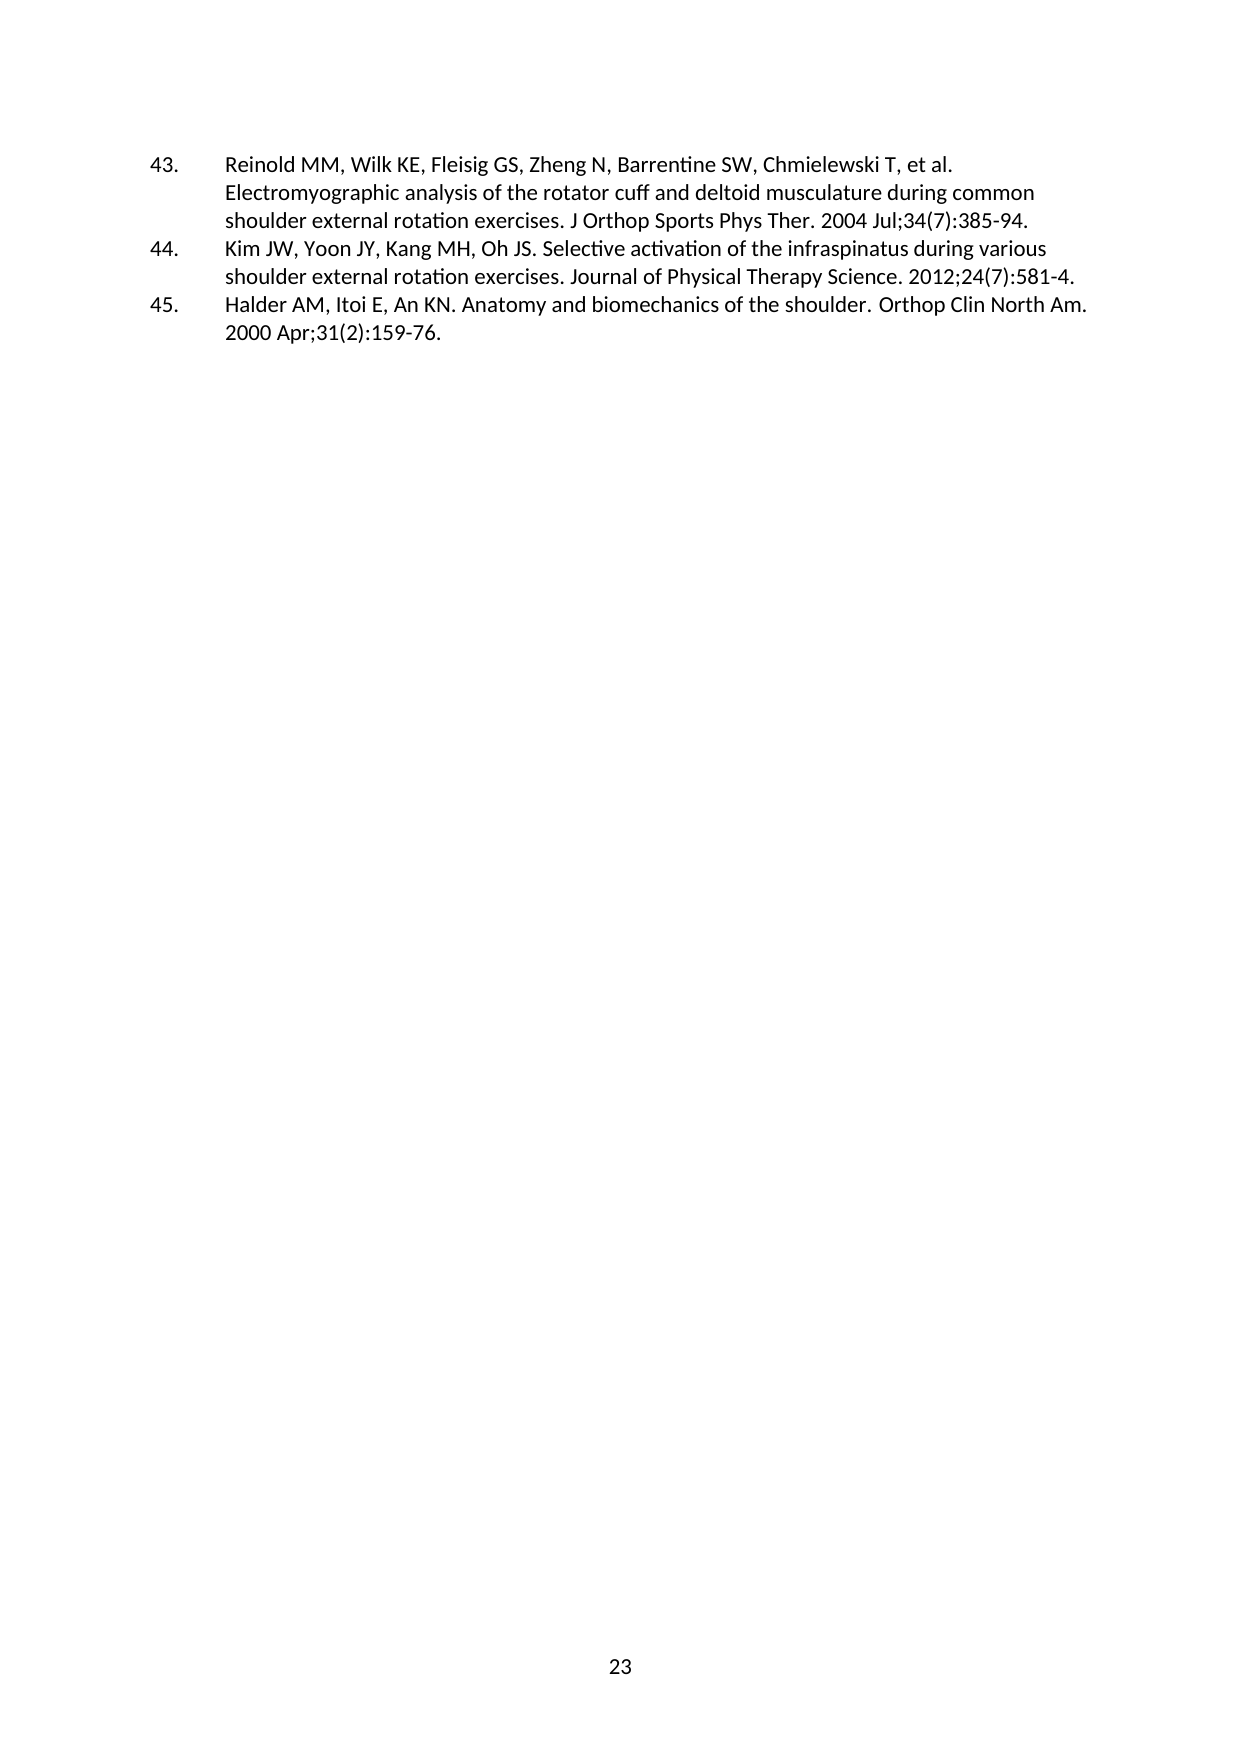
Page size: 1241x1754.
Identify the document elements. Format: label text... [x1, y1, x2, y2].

text 45. Halder AM, Itoi E, An KN. Anatomy and biomechanics of the shoulder. Orthop Clin North Am. 2000 Apr;31(2):159-76. [150, 290, 1090, 346]
text 43. Reinold MM, Wilk KE, Fleisig GS, Zheng N, Barrentine SW, Chmielewski T, et al. Electromyographic analysis of the rotator cuff and deltoid musculature during common shoulder external rotation exercises. J Orthop Sports Phys Ther. 2004 Jul;34(7):385-94. [150, 150, 1090, 234]
text 44. Kim JW, Yoon JY, Kang MH, Oh JS. Selective activation of the infraspinatus during various shoulder external rotation exercises. Journal of Physical Therapy Science. 2012;24(7):581-4. [150, 234, 1090, 290]
